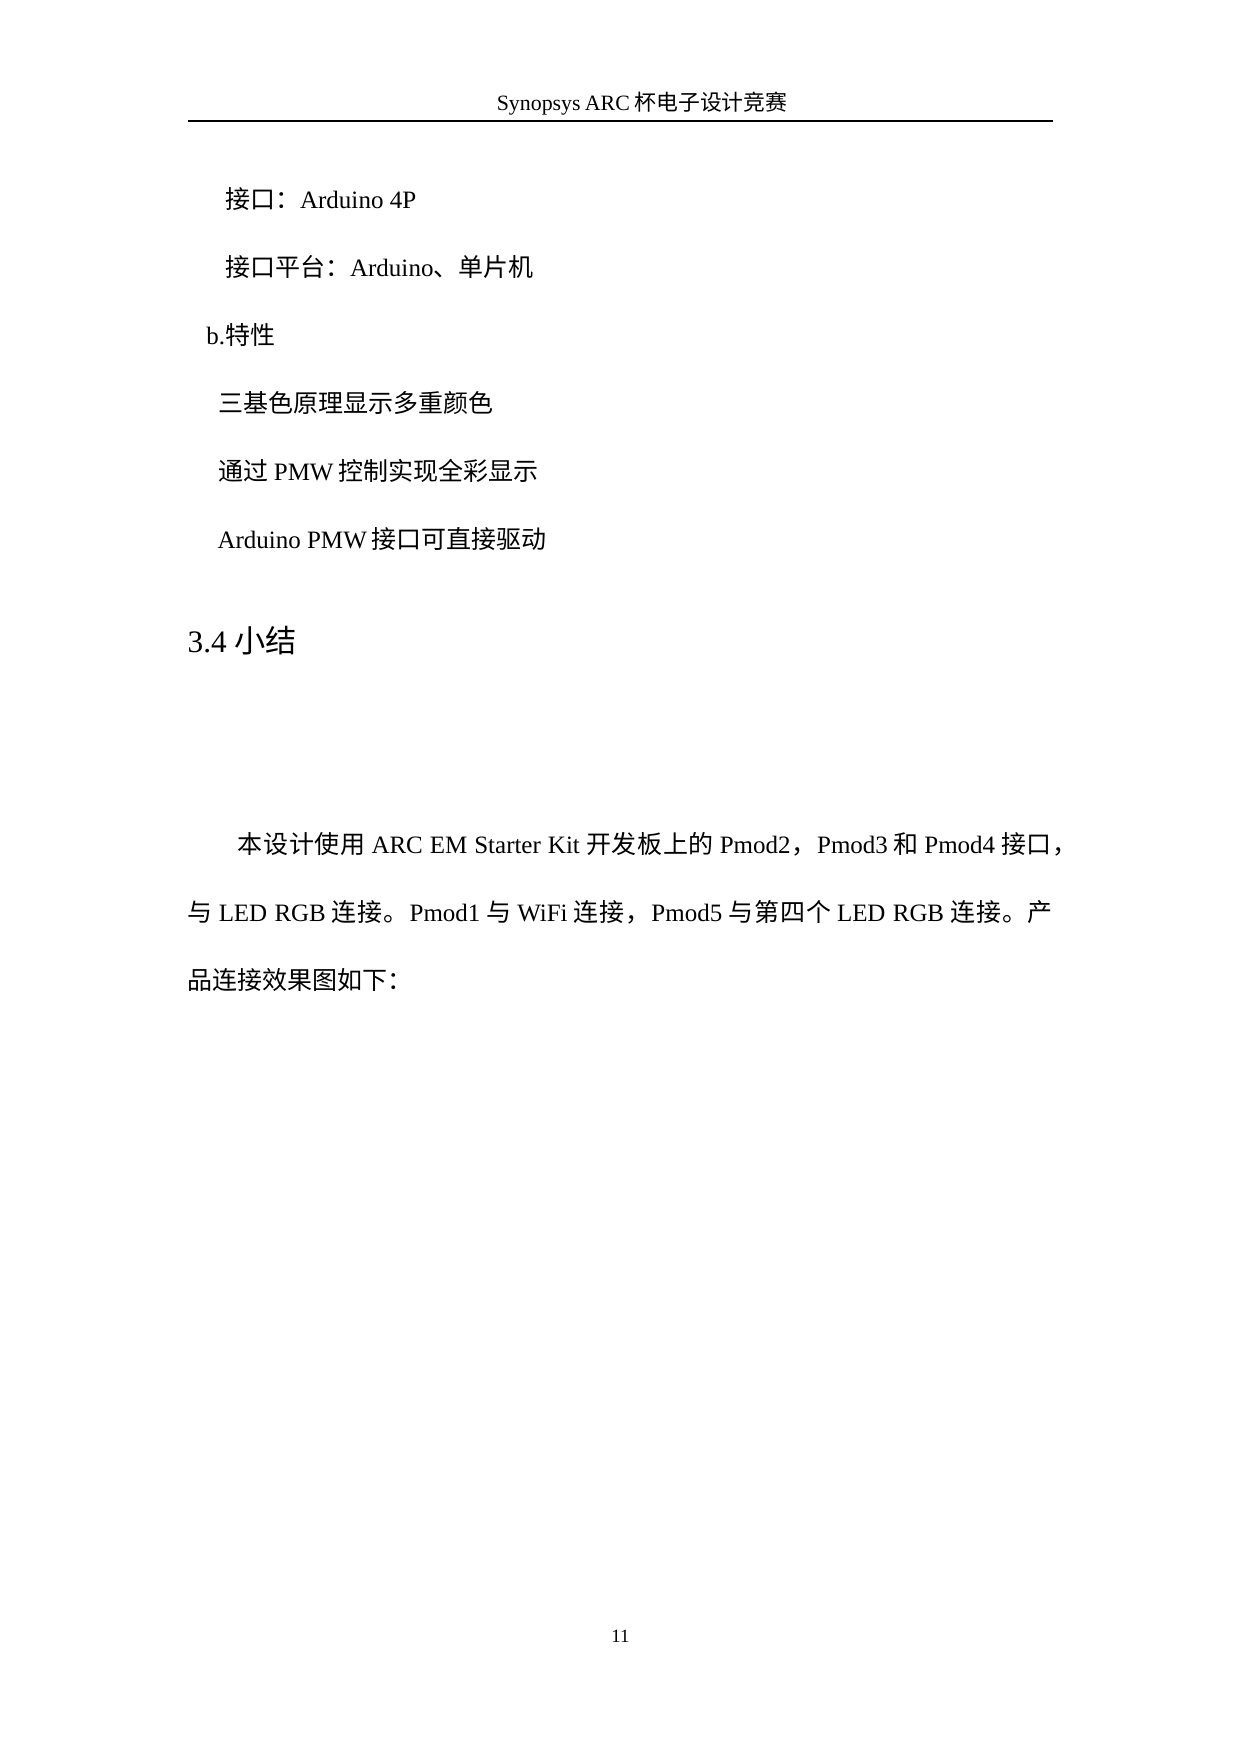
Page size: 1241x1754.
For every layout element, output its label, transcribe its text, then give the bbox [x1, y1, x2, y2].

text 接口：Arduino 4P [187, 164, 1053, 232]
text Arduino PMW接口可直接驱动 [187, 503, 1053, 571]
subtitle 3.4 小结 [187, 605, 1053, 673]
text 三基色原理显示多重颜色 [187, 368, 1053, 436]
text 接口平台：Arduino、单片机 [187, 232, 1053, 300]
text 通过PMW控制实现全彩显示 [187, 436, 1053, 503]
text 本设计使用ARC EM Starter Kit开发板上的Pmod2，Pmod3和Pmod4接口，与LED RGB连接。Pmod1与WiFi连接，Pmod5与第四个LED RGB连接。产品连接效果图如下： [187, 809, 1053, 1013]
text b.特性 [187, 300, 1053, 368]
